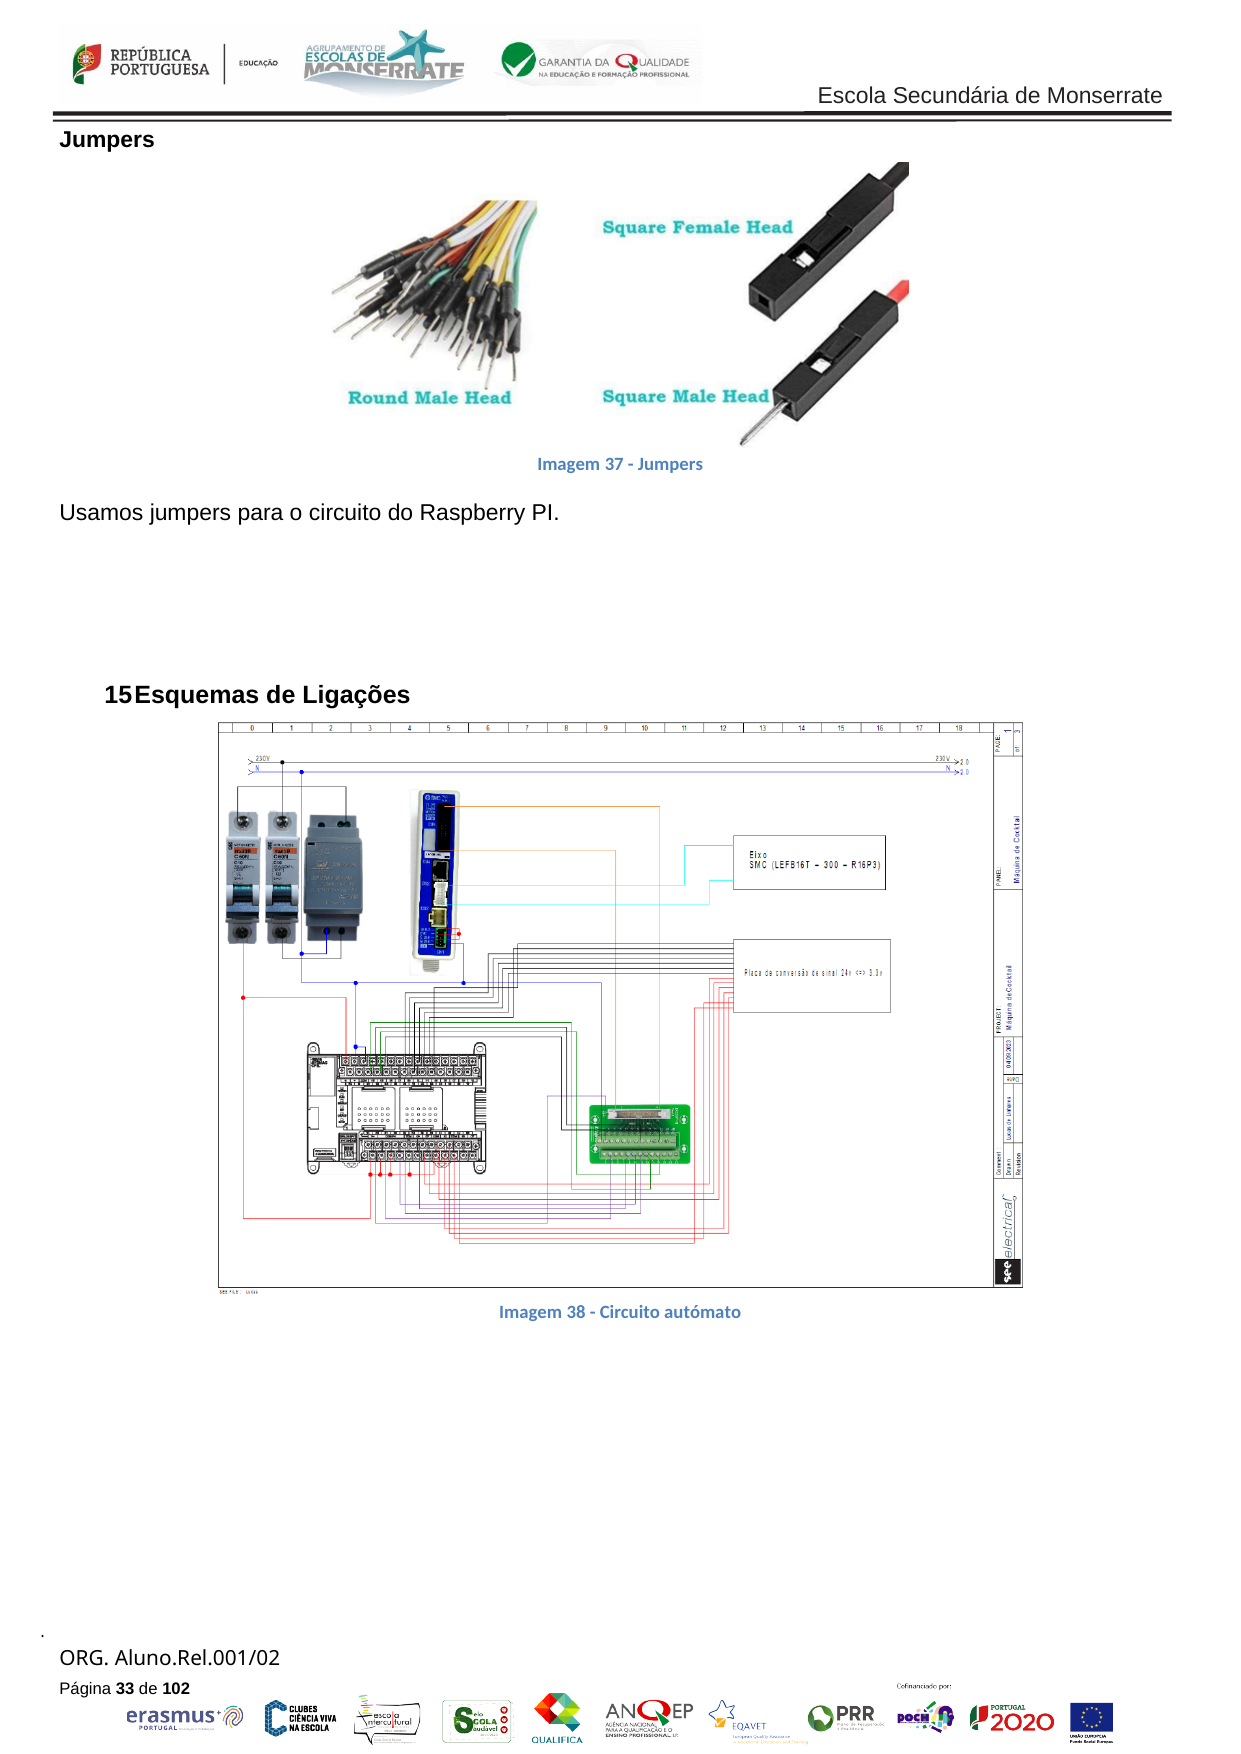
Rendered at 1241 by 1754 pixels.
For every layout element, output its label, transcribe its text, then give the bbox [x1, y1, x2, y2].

text Imagem - Circuito autómato [59, 1300, 1181, 1323]
picture [101, 713, 1138, 1297]
picture [331, 162, 909, 448]
picture [59, 24, 703, 104]
picture [127, 1679, 1113, 1754]
text Jumpers [59, 108, 1181, 152]
text Imagem - Jumpers [59, 452, 1181, 475]
text Usamos jumpers para o circuito do Raspberry PI. [59, 499, 1181, 525]
subtitle Esquemas de Ligações [104, 680, 963, 709]
